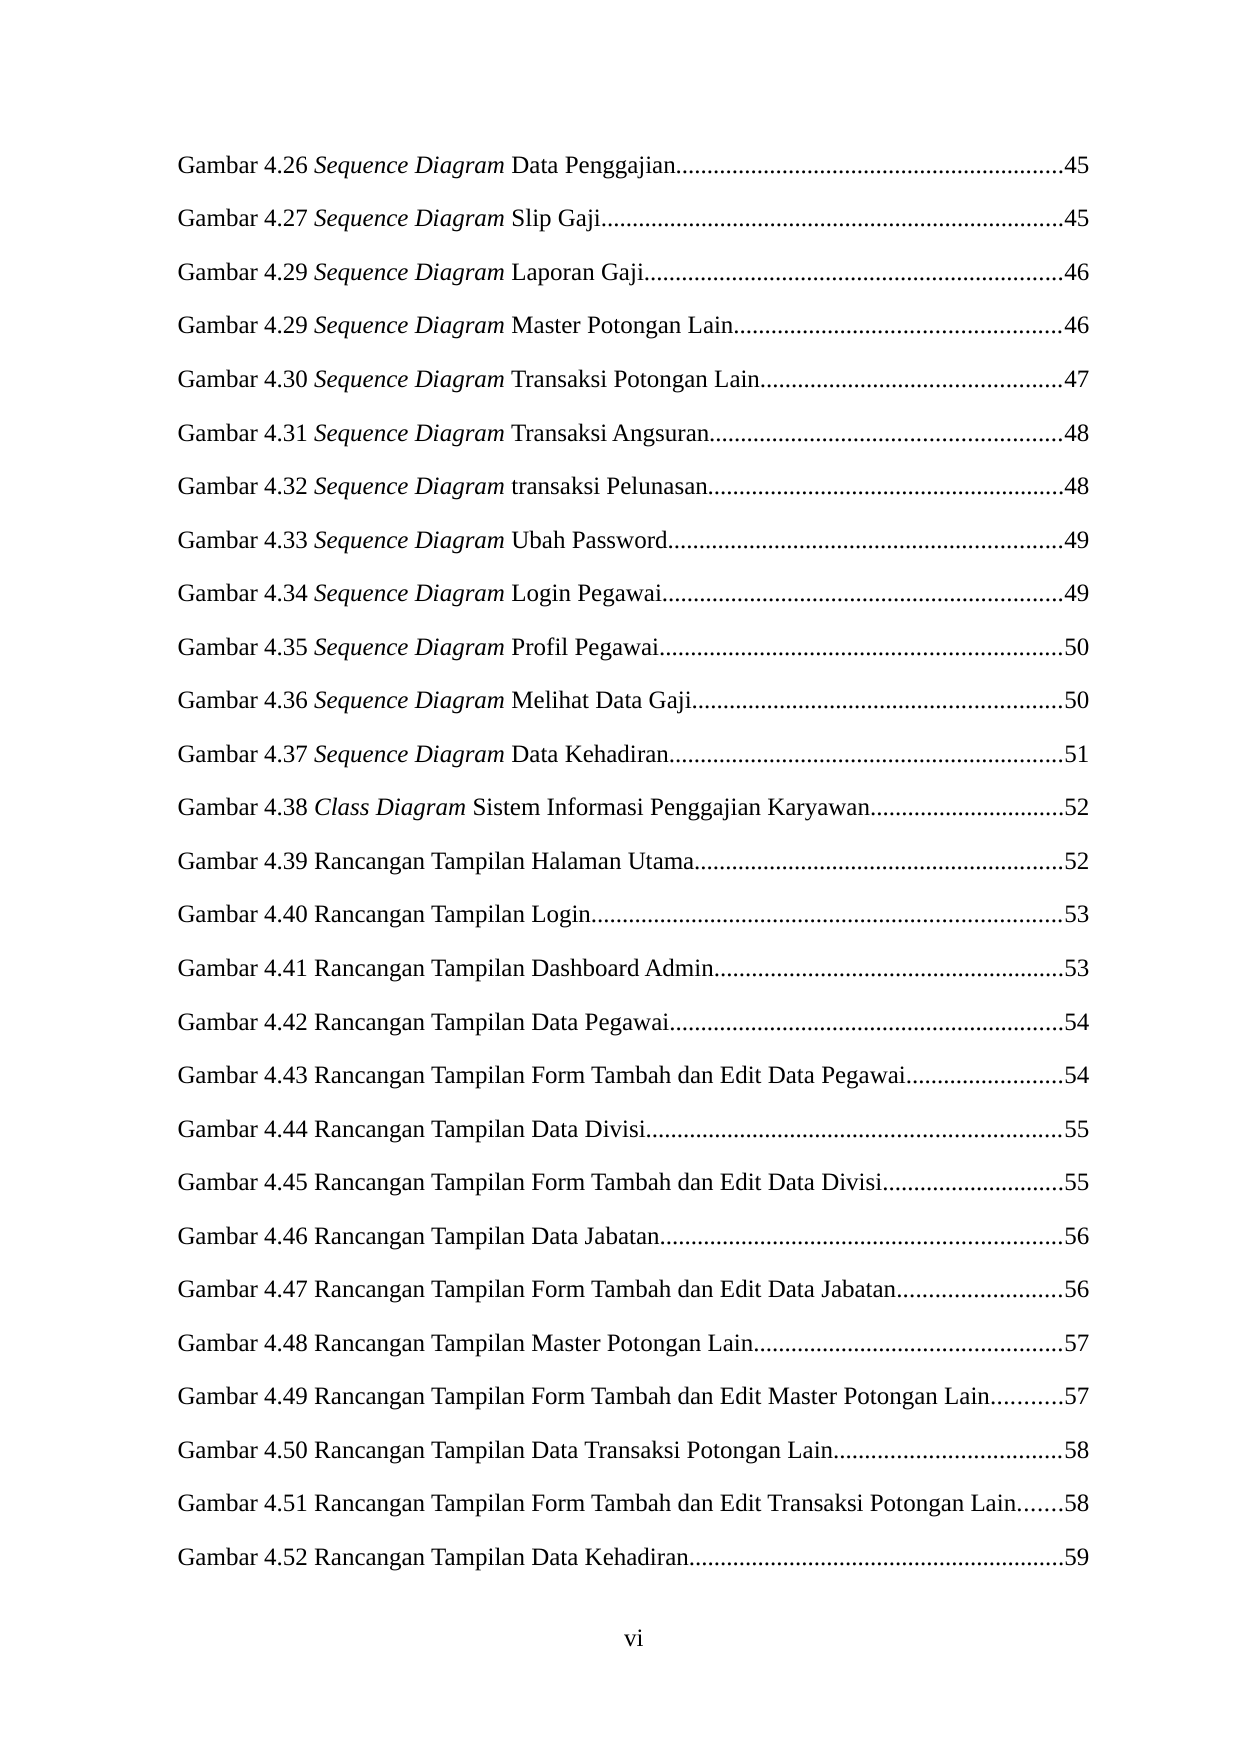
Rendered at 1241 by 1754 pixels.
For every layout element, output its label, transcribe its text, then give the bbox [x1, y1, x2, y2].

text Gambar 4.29 Sequence Diagram Laporan Gaji 46 [177, 257, 1090, 286]
text Gambar 4.29 Sequence Diagram Master Potongan Lain 46 [177, 311, 1090, 339]
text Gambar 4.49 Rancangan Tampilan Form Tambah dan Edit Master Potongan Lain 57 [177, 1381, 1090, 1410]
text Gambar 4.31 Sequence Diagram Transaksi Angsuran 48 [177, 418, 1090, 446]
text Gambar 4.36 Sequence Diagram Melihat Data Gaji 50 [177, 685, 1090, 714]
text Gambar 4.39 Rancangan Tampilan Halaman Utama 52 [177, 846, 1090, 875]
text Gambar 4.38 Class Diagram Sistem Informasi Penggajian Karyawan 52 [177, 792, 1090, 821]
text Gambar 4.40 Rancangan Tampilan Login 53 [177, 899, 1090, 928]
text Gambar 4.47 Rancangan Tampilan Form Tambah dan Edit Data Jabatan 56 [177, 1274, 1090, 1303]
text Gambar 4.46 Rancangan Tampilan Data Jabatan 56 [177, 1221, 1090, 1249]
text Gambar 4.27 Sequence Diagram Slip Gaji 45 [177, 203, 1090, 232]
text Gambar 4.37 Sequence Diagram Data Kehadiran 51 [177, 739, 1090, 768]
text Gambar 4.34 Sequence Diagram Login Pegawai 49 [177, 578, 1090, 607]
text Gambar 4.26 Sequence Diagram Data Penggajian 45 [177, 150, 1090, 179]
text Gambar 4.32 Sequence Diagram transaksi Pelunasan 48 [177, 471, 1090, 500]
text Gambar 4.45 Rancangan Tampilan Form Tambah dan Edit Data Divisi 55 [177, 1167, 1090, 1196]
text Gambar 4.33 Sequence Diagram Ubah Password 49 [177, 525, 1090, 553]
text Gambar 4.51 Rancangan Tampilan Form Tambah dan Edit Transaksi Potongan Lain 58 [177, 1488, 1090, 1517]
text Gambar 4.44 Rancangan Tampilan Data Divisi 55 [177, 1114, 1090, 1142]
text Gambar 4.35 Sequence Diagram Profil Pegawai 50 [177, 632, 1090, 661]
text Gambar 4.48 Rancangan Tampilan Master Potongan Lain 57 [177, 1328, 1090, 1357]
text Gambar 4.52 Rancangan Tampilan Data Kehadiran 59 [177, 1542, 1090, 1571]
text Gambar 4.43 Rancangan Tampilan Form Tambah dan Edit Data Pegawai 54 [177, 1060, 1090, 1089]
text Gambar 4.41 Rancangan Tampilan Dashboard Admin 53 [177, 953, 1090, 982]
text Gambar 4.50 Rancangan Tampilan Data Transaksi Potongan Lain 58 [177, 1435, 1090, 1464]
text Gambar 4.42 Rancangan Tampilan Data Pegawai 54 [177, 1007, 1090, 1035]
text Gambar 4.30 Sequence Diagram Transaksi Potongan Lain 47 [177, 364, 1090, 393]
